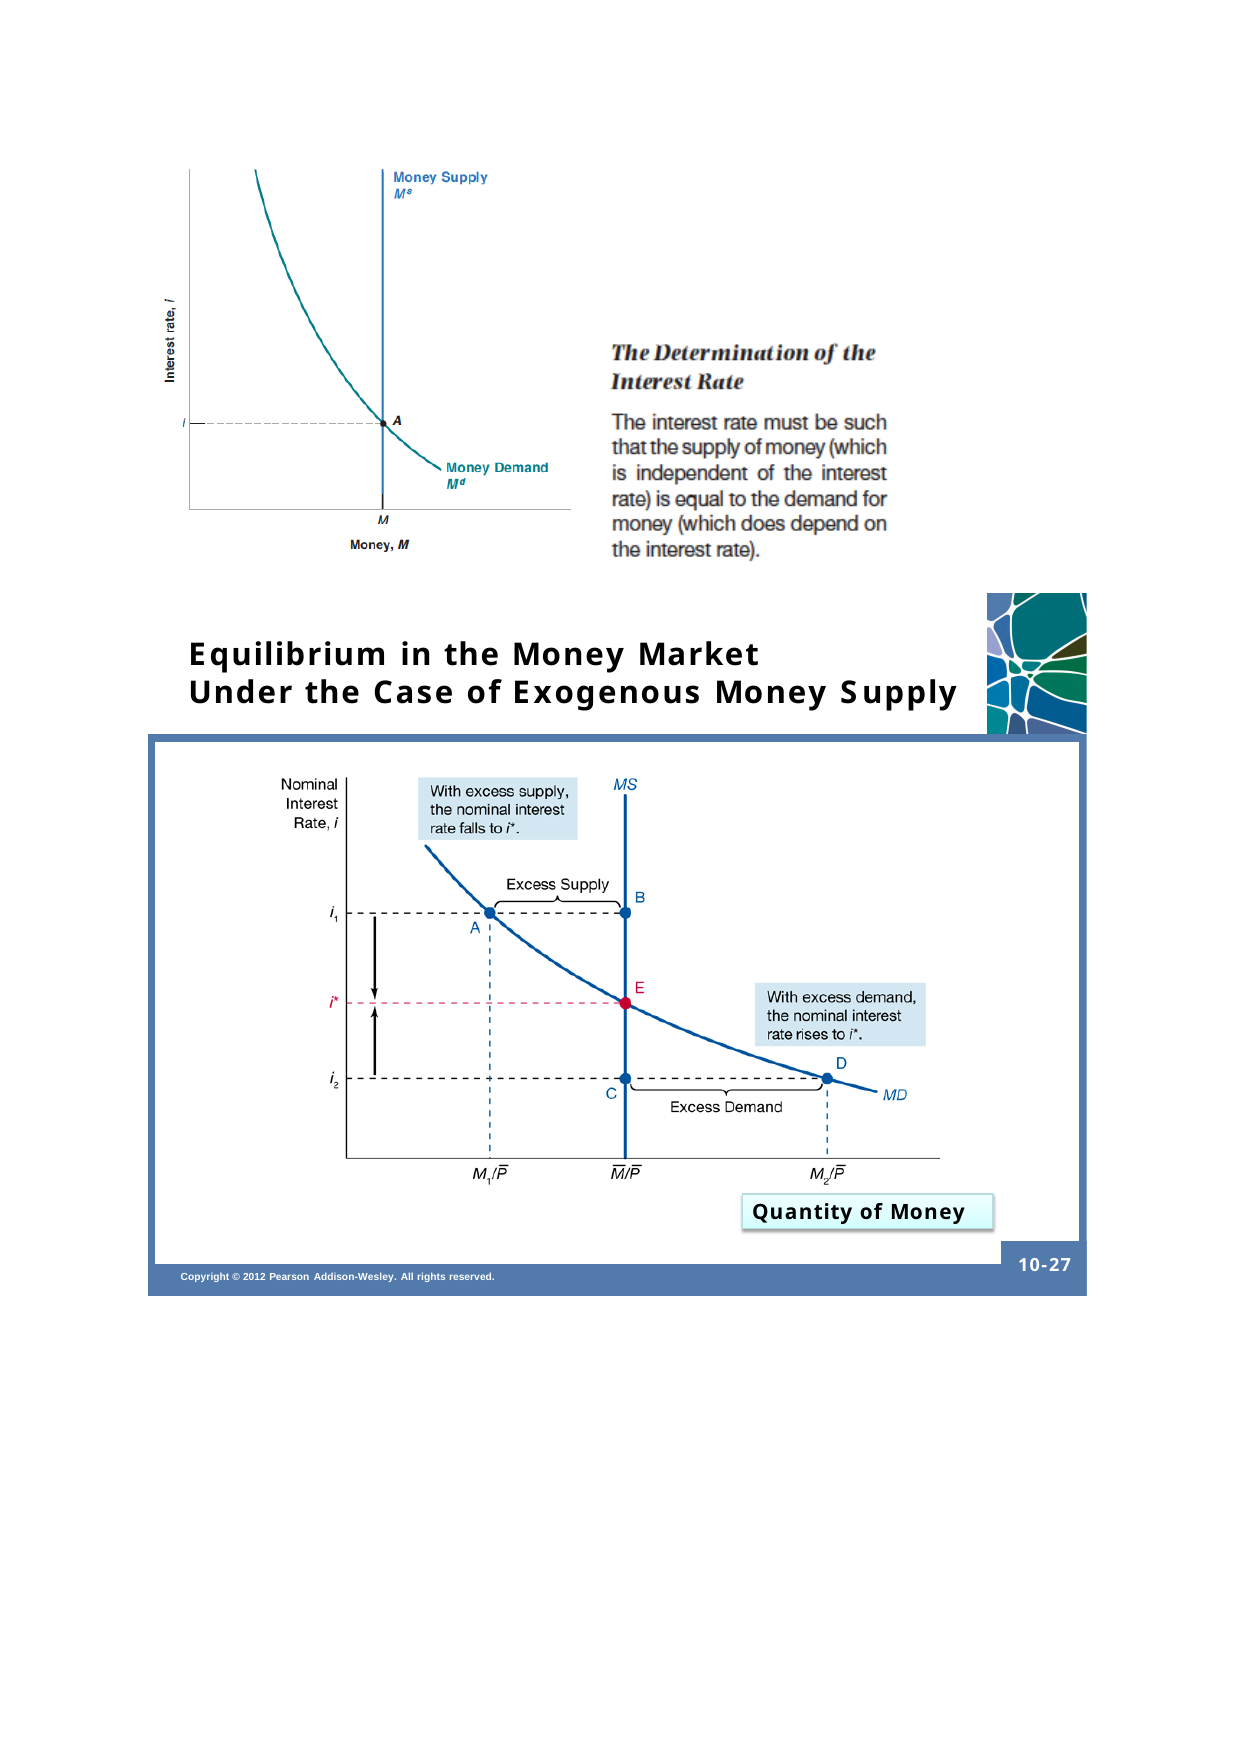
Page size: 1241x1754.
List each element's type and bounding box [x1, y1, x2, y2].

picture [147, 147, 899, 567]
